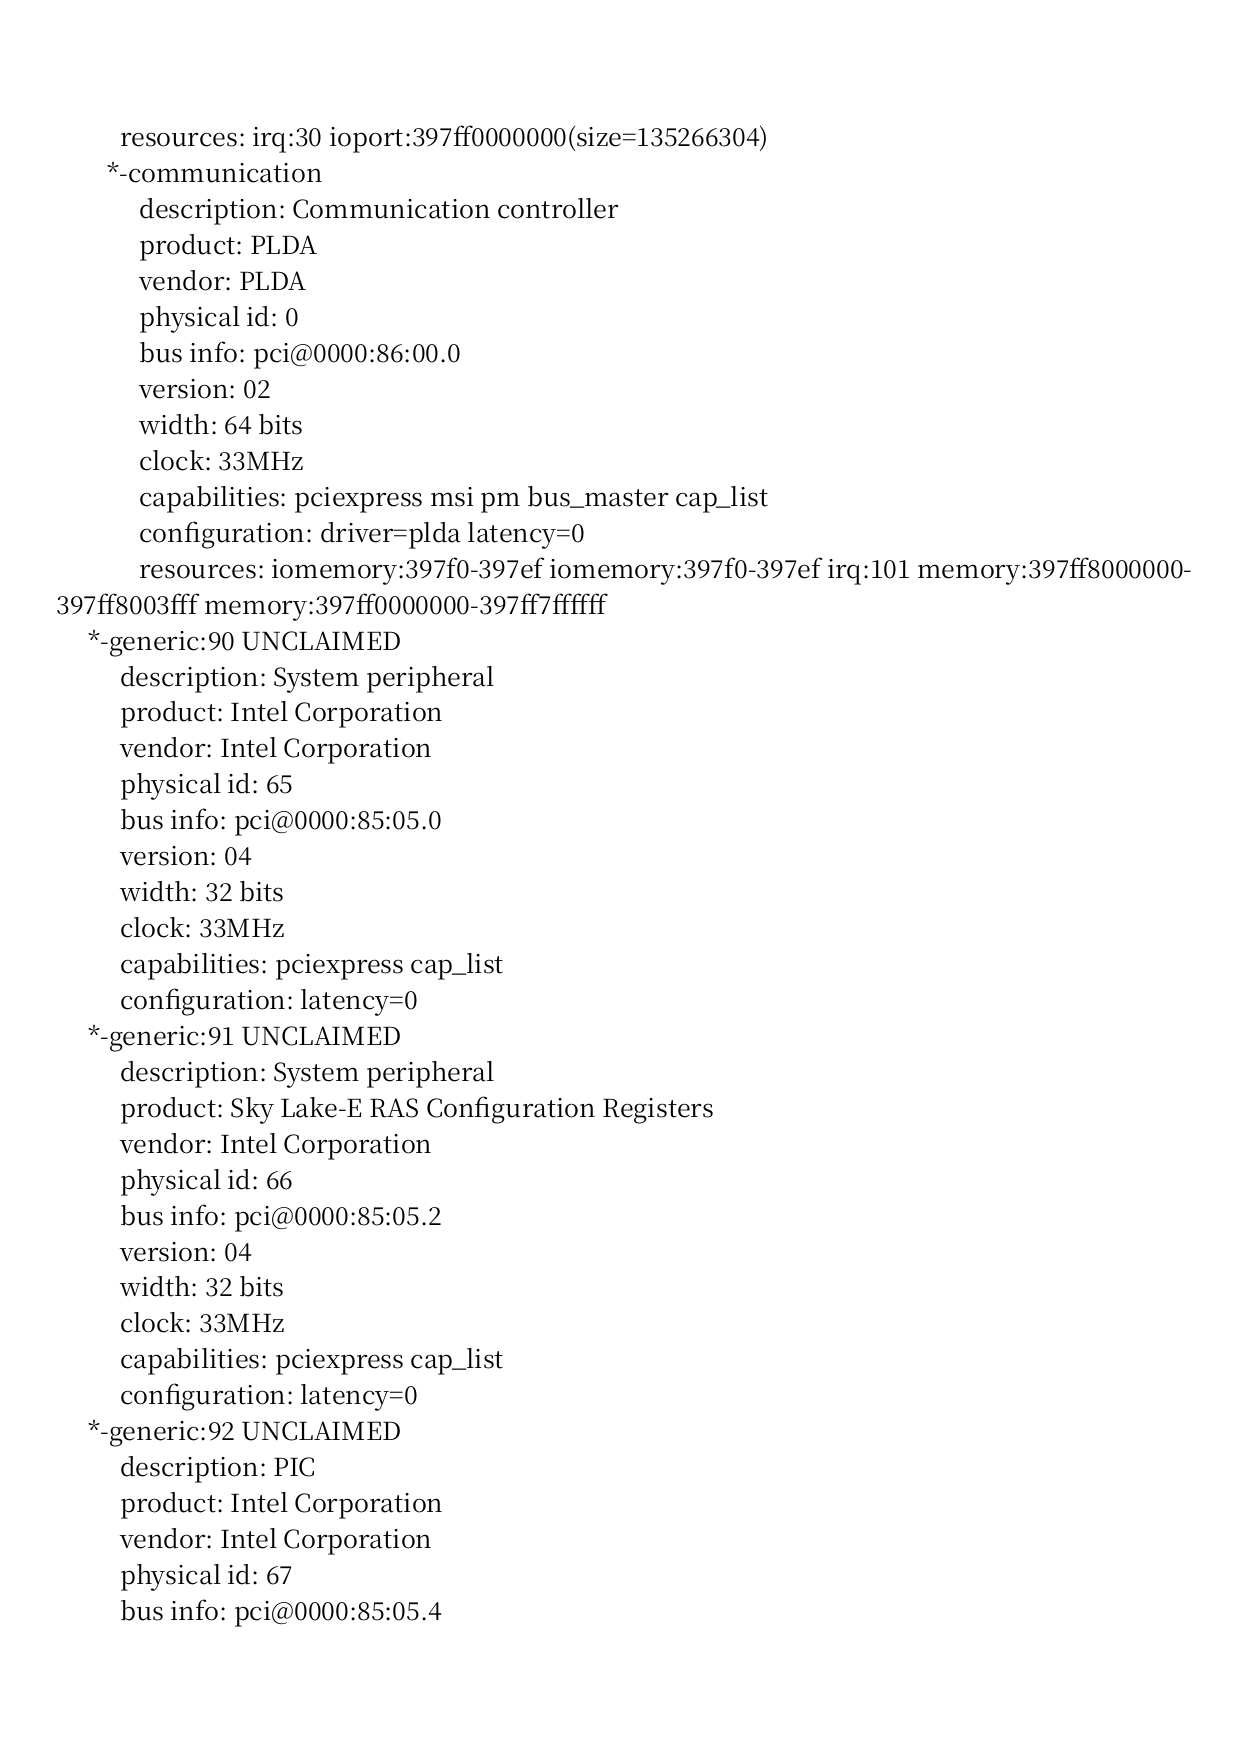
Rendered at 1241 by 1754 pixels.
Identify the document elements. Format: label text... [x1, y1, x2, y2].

text configuration: latency=0 [56, 981, 1208, 1017]
text *-communication [56, 154, 1208, 190]
text description: PIC [56, 1448, 1208, 1484]
text physical id: 66 [56, 1160, 1208, 1196]
text *-generic:90 UNCLAIMED [56, 621, 1208, 657]
text product: Intel Corporation [56, 693, 1208, 729]
text capabilities: pciexpress cap_list [56, 945, 1208, 981]
text resources: iomemory:397f0-397ef iomemory:397f0-397ef irq:101 memory:397ff8000000-397ff8003fff memory:397ff0000000-397ff7ffffff [56, 549, 1208, 621]
text *-generic:91 UNCLAIMED [56, 1017, 1208, 1052]
text version: 04 [56, 1232, 1208, 1268]
text physical id: 67 [56, 1556, 1208, 1592]
text description: System peripheral [56, 1052, 1208, 1088]
text bus info: pci@0000:86:00.0 [56, 334, 1208, 370]
text product: PLDA [56, 226, 1208, 262]
text *-generic:92 UNCLAIMED [56, 1412, 1208, 1448]
text width: 32 bits [56, 1268, 1208, 1304]
text version: 04 [56, 837, 1208, 873]
text resources: irq:30 ioport:397ff0000000(size=135266304) [56, 118, 1208, 154]
text configuration: driver=plda latency=0 [56, 513, 1208, 549]
text capabilities: pciexpress cap_list [56, 1340, 1208, 1376]
text vendor: Intel Corporation [56, 729, 1208, 765]
text vendor: PLDA [56, 262, 1208, 298]
text product: Sky Lake-E RAS Configuration Registers [56, 1088, 1208, 1124]
text bus info: pci@0000:85:05.4 [56, 1592, 1208, 1627]
text version: 02 [56, 370, 1208, 406]
text capabilities: pciexpress msi pm bus_master cap_list [56, 477, 1208, 513]
text physical id: 65 [56, 765, 1208, 801]
text bus info: pci@0000:85:05.2 [56, 1196, 1208, 1232]
text width: 32 bits [56, 873, 1208, 909]
text physical id: 0 [56, 298, 1208, 334]
text description: Communication controller [56, 190, 1208, 226]
text bus info: pci@0000:85:05.0 [56, 801, 1208, 837]
text vendor: Intel Corporation [56, 1520, 1208, 1556]
text configuration: latency=0 [56, 1376, 1208, 1412]
text clock: 33MHz [56, 1304, 1208, 1340]
text width: 64 bits [56, 406, 1208, 442]
text clock: 33MHz [56, 442, 1208, 477]
text product: Intel Corporation [56, 1484, 1208, 1520]
text clock: 33MHz [56, 909, 1208, 945]
text vendor: Intel Corporation [56, 1124, 1208, 1160]
text description: System peripheral [56, 657, 1208, 693]
